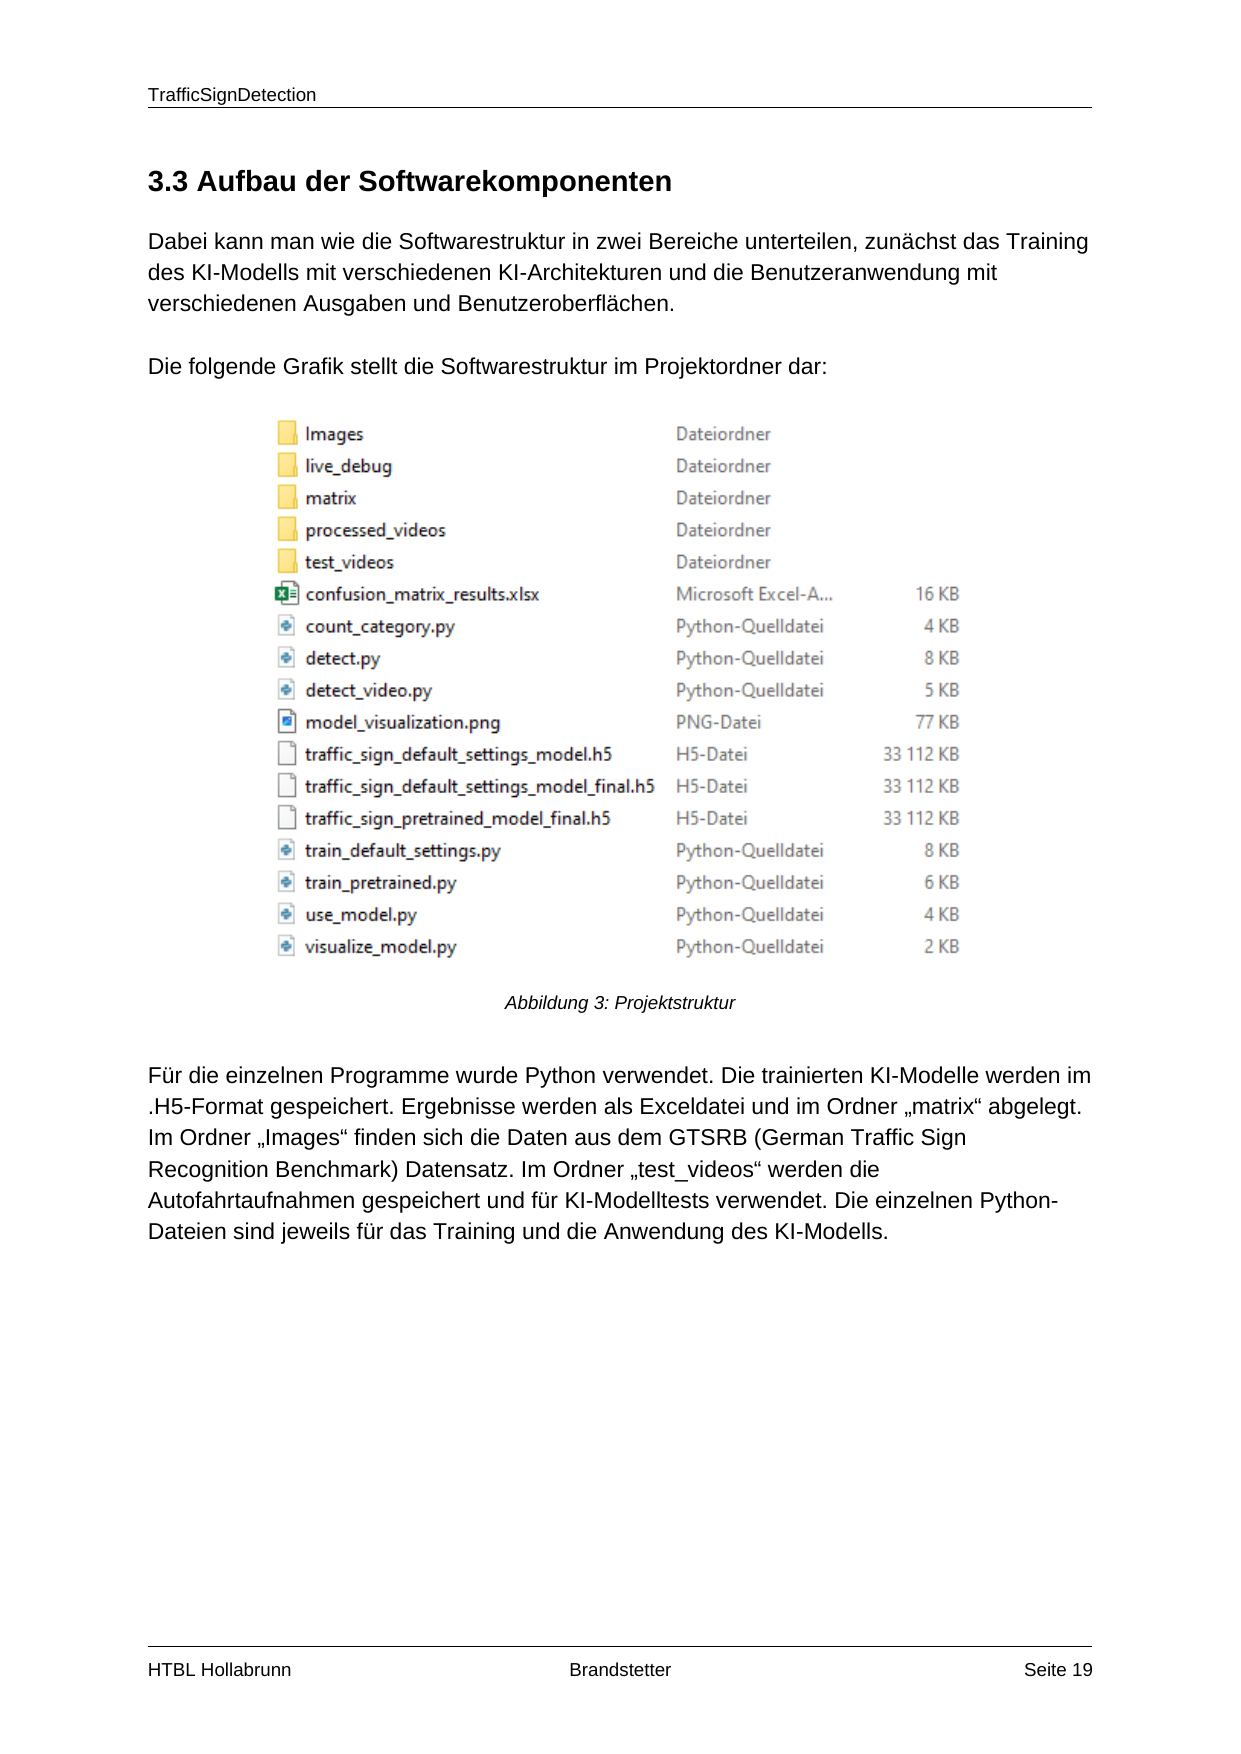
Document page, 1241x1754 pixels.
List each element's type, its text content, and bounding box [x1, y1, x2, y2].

text Für die einzelnen Programme wurde Python verwendet. Die trainierten KI-Modelle werden im .H5-Format gespeichert. Ergebnisse werden als Exceldatei und im Ordner „matrix“ abgelegt. Im Ordner „Images“ finden sich die Daten aus dem GTSRB (German Traffic Sign Recognition Benchmark) Datensatz. Im Ordner „test_videos“ werden die Autofahrtaufnahmen gespeichert und für KI-Modelltests verwendet. Die einzelnen Python-Dateien sind jeweils für das Training und die Anwendung des KI-Modells. [148, 1057, 1092, 1244]
picture [266, 410, 975, 970]
text Die folgende Grafik stellt die Softwarestruktur im Projektordner dar: [148, 348, 1092, 379]
subtitle Aufbau der Softwarekomponenten [148, 164, 1092, 198]
text Dabei kann man wie die Softwarestruktur in zwei Bereiche unterteilen, zunächst das Training des KI-Modells mit verschiedenen KI-Architekturen und die Benutzeranwendung mit verschiedenen Ausgaben und Benutzeroberflächen. [148, 223, 1092, 317]
